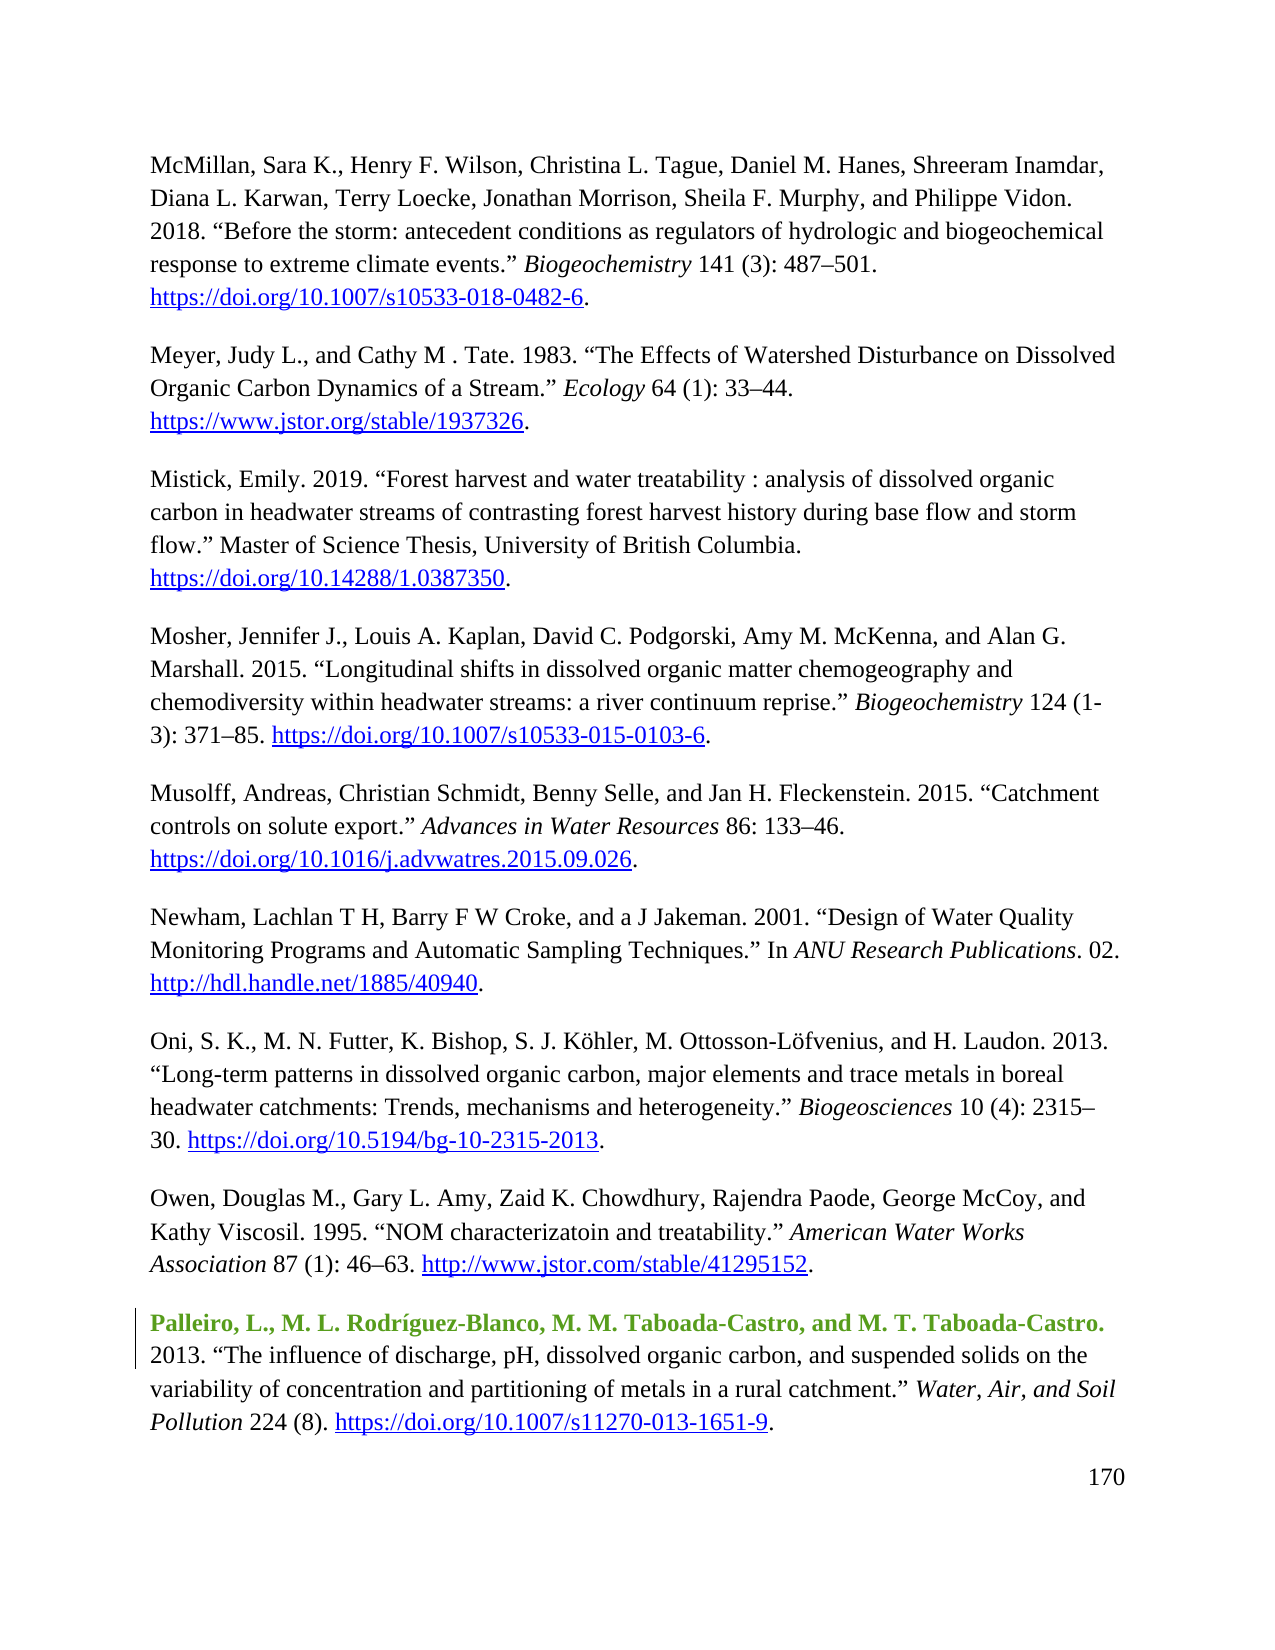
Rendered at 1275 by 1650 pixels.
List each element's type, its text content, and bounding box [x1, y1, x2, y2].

text Meyer, Judy L., and Cathy M . Tate. 1983. “The Effects of Watershed Disturbance on Dissolved Organic Carbon Dynamics of a Stream.” Ecology 64 (1): 33–44. https://www.jstor.org/stable/1937326. [150, 340, 1125, 435]
text Mistick, Emily. 2019. “Forest harvest and water treatability : analysis of dissolved organic carbon in headwater streams of contrasting forest harvest history during base flow and storm flow.” Master of Science Thesis, University of British Columbia. https://doi.org/10.14288/1.0387350. [150, 464, 1125, 592]
text Oni, S. K., M. N. Futter, K. Bishop, S. J. Köhler, M. Ottosson-Löfvenius, and H. Laudon. 2013. “Long-term patterns in dissolved organic carbon, major elements and trace metals in boreal headwater catchments: Trends, mechanisms and heterogeneity.” Biogeosciences 10 (4): 2315–30. https://doi.org/10.5194/bg-10-2315-2013. [150, 1026, 1125, 1154]
text Owen, Douglas M., Gary L. Amy, Zaid K. Chowdhury, Rajendra Paode, George McCoy, and Kathy Viscosil. 1995. “NOM characterizatoin and treatability.” American Water Works Association 87 (1): 46–63. http://www.jstor.com/stable/41295152. [150, 1183, 1125, 1278]
text Musolff, Andreas, Christian Schmidt, Benny Selle, and Jan H. Fleckenstein. 2015. “Catchment controls on solute export.” Advances in Water Resources 86: 133–46. https://doi.org/10.1016/j.advwatres.2015.09.026. [150, 778, 1125, 873]
text Mosher, Jennifer J., Louis A. Kaplan, David C. Podgorski, Amy M. McKenna, and Alan G. Marshall. 2015. “Longitudinal shifts in dissolved organic matter chemogeography and chemodiversity within headwater streams: a river continuum reprise.” Biogeochemistry 124 (1-3): 371–85. https://doi.org/10.1007/s10533-015-0103-6. [150, 621, 1125, 749]
text McMillan, Sara K., Henry F. Wilson, Christina L. Tague, Daniel M. Hanes, Shreeram Inamdar, Diana L. Karwan, Terry Loecke, Jonathan Morrison, Sheila F. Murphy, and Philippe Vidon. 2018. “Before the storm: antecedent conditions as regulators of hydrologic and biogeochemical response to extreme climate events.” Biogeochemistry 141 (3): 487–501. https://doi.org/10.1007/s10533-018-0482-6. [150, 150, 1125, 311]
text Palleiro, L., M. L. Rodríguez-Blanco, M. M. Taboada-Castro, and M. T. Taboada-Castro. 2013. “The influence of discharge, pH, dissolved organic carbon, and suspended solids on the variability of concentration and partitioning of metals in a rural catchment.” Water, Air, and Soil Pollution 224 (8). https://doi.org/10.1007/s11270-013-1651-9. [150, 1308, 1125, 1435]
text Newham, Lachlan T H, Barry F W Croke, and a J Jakeman. 2001. “Design of Water Quality Monitoring Programs and Automatic Sampling Techniques.” In ANU Research Publications. 02. http://hdl.handle.net/1885/40940. [150, 902, 1125, 997]
